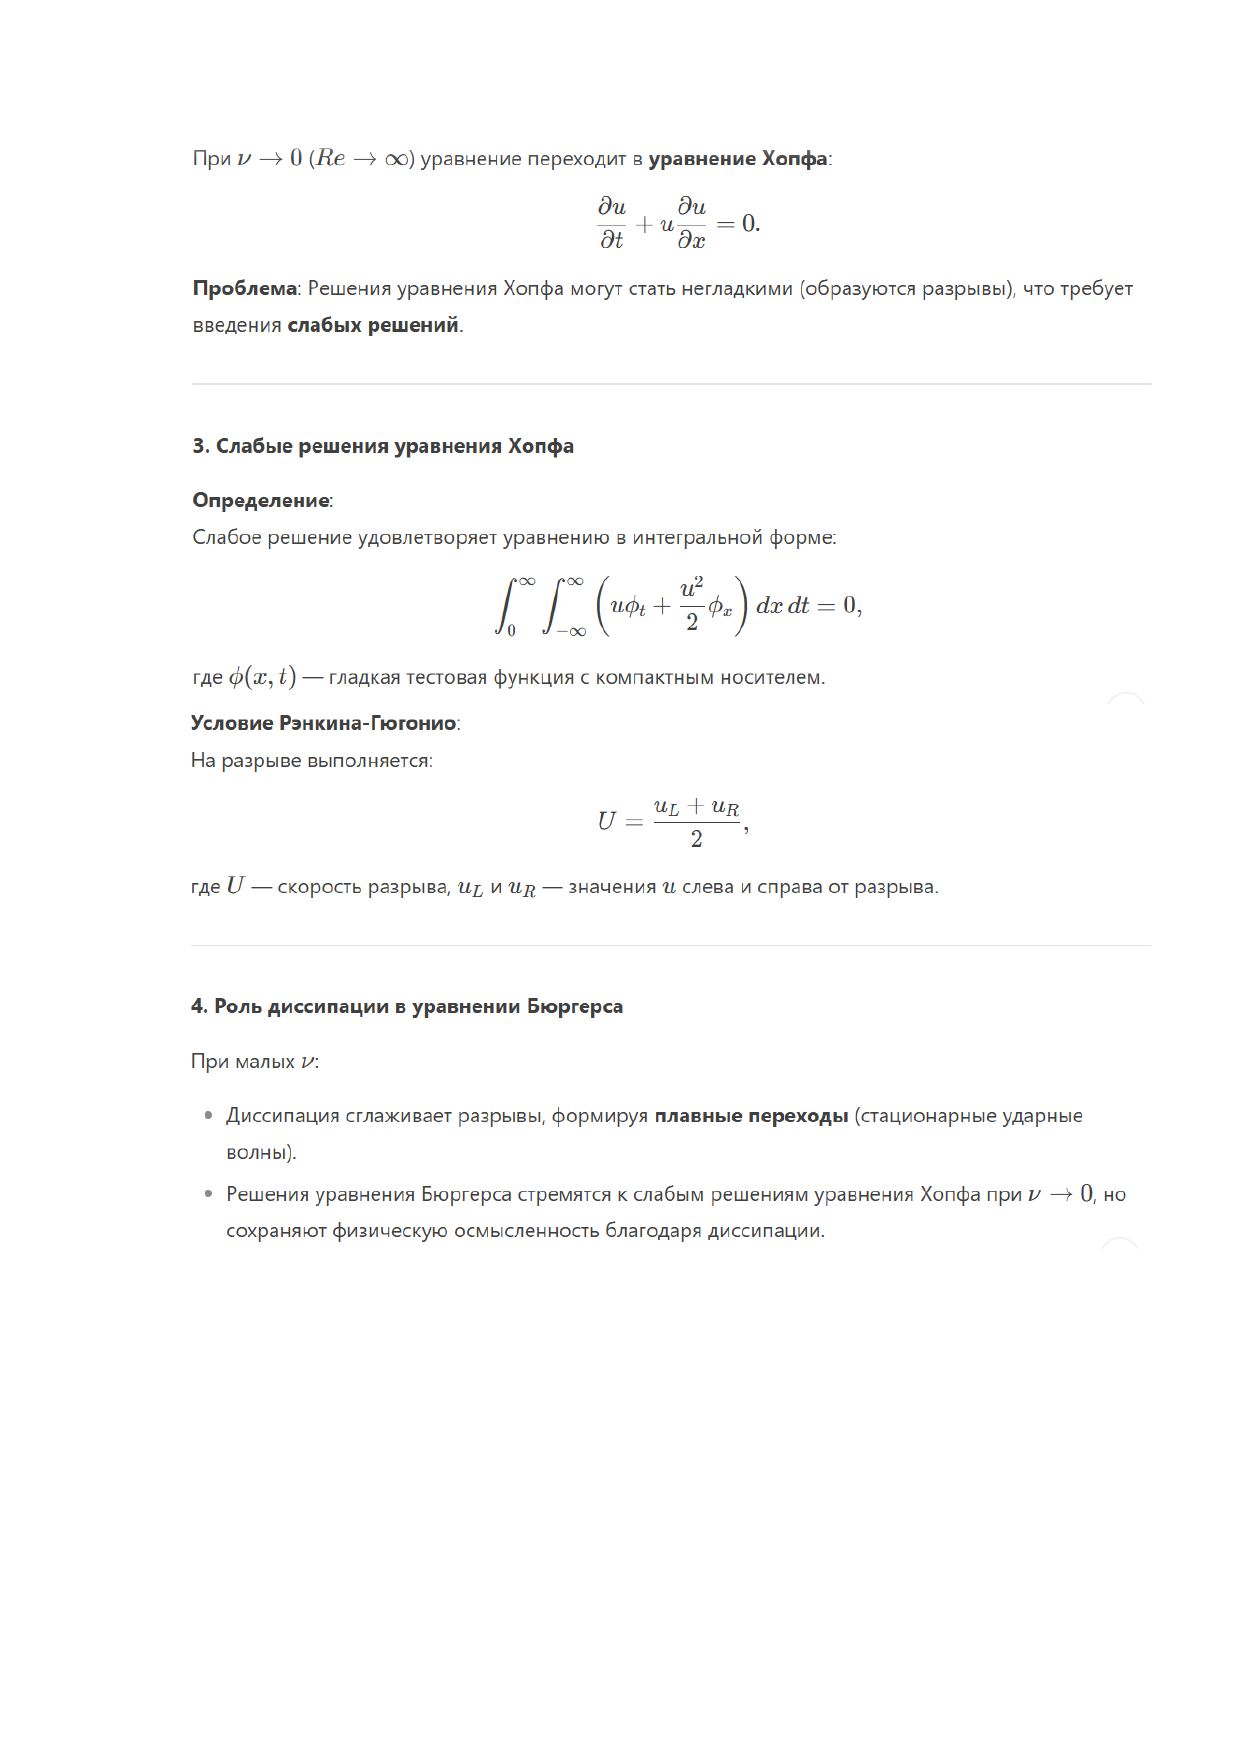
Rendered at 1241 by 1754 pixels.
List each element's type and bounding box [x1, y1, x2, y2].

picture [177, 705, 1152, 1249]
picture [177, 118, 1152, 704]
